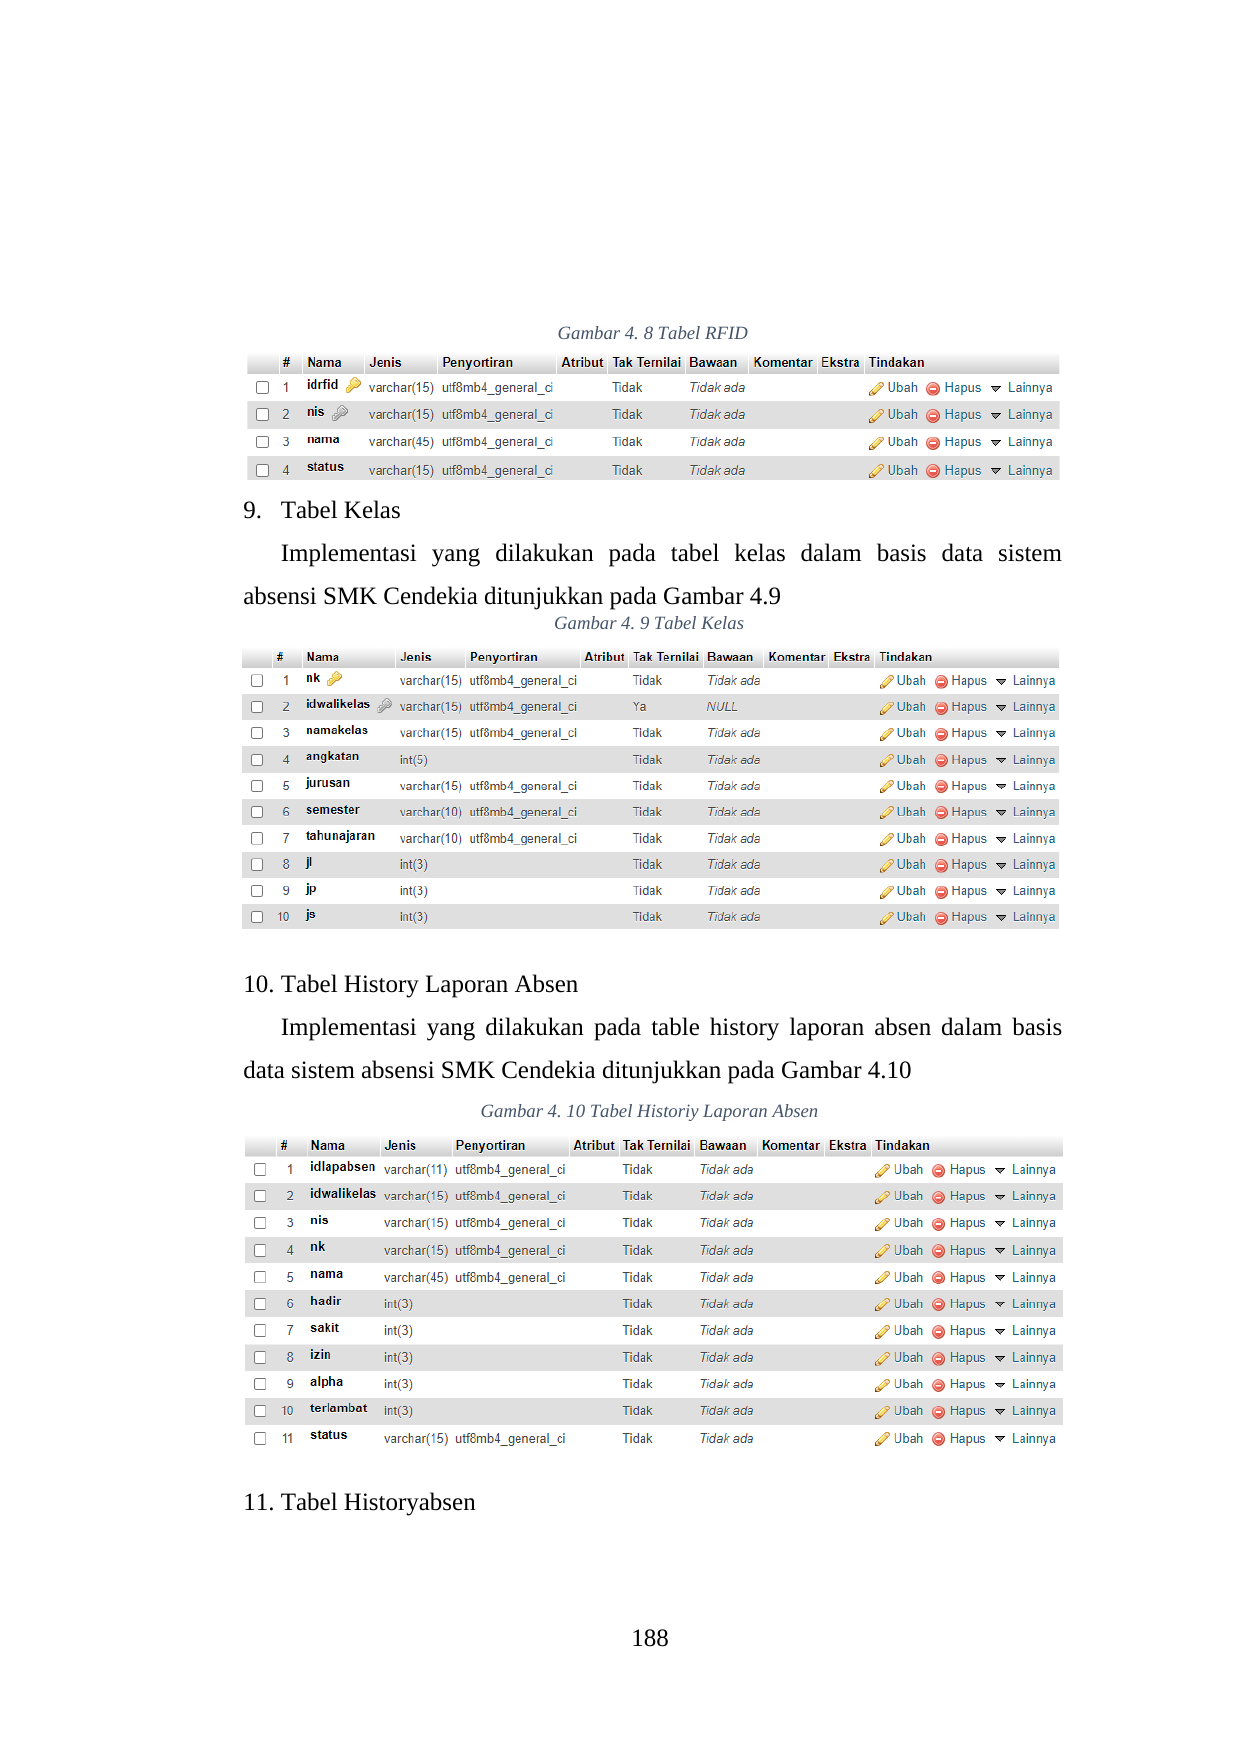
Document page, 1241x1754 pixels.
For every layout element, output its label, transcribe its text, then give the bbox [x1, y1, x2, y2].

picture [241, 646, 1060, 929]
text Implementasi yang dilakukan pada tabel kelas dalam basis data sistem absensi SMK Cendekia ditunjukkan pada Gambar 4.9 [243, 538, 1063, 610]
list Tabel History Laporan Absen [243, 969, 1063, 998]
list Tabel Kelas [243, 495, 1063, 524]
picture [244, 1136, 1063, 1449]
picture [247, 354, 1060, 480]
text Implementasi yang dilakukan pada table history laporan absen dalam basis data sistem absensi SMK Cendekia ditunjukkan pada Gambar 4.10 [243, 1012, 1063, 1084]
list Tabel Historyabsen [243, 1487, 1063, 1516]
